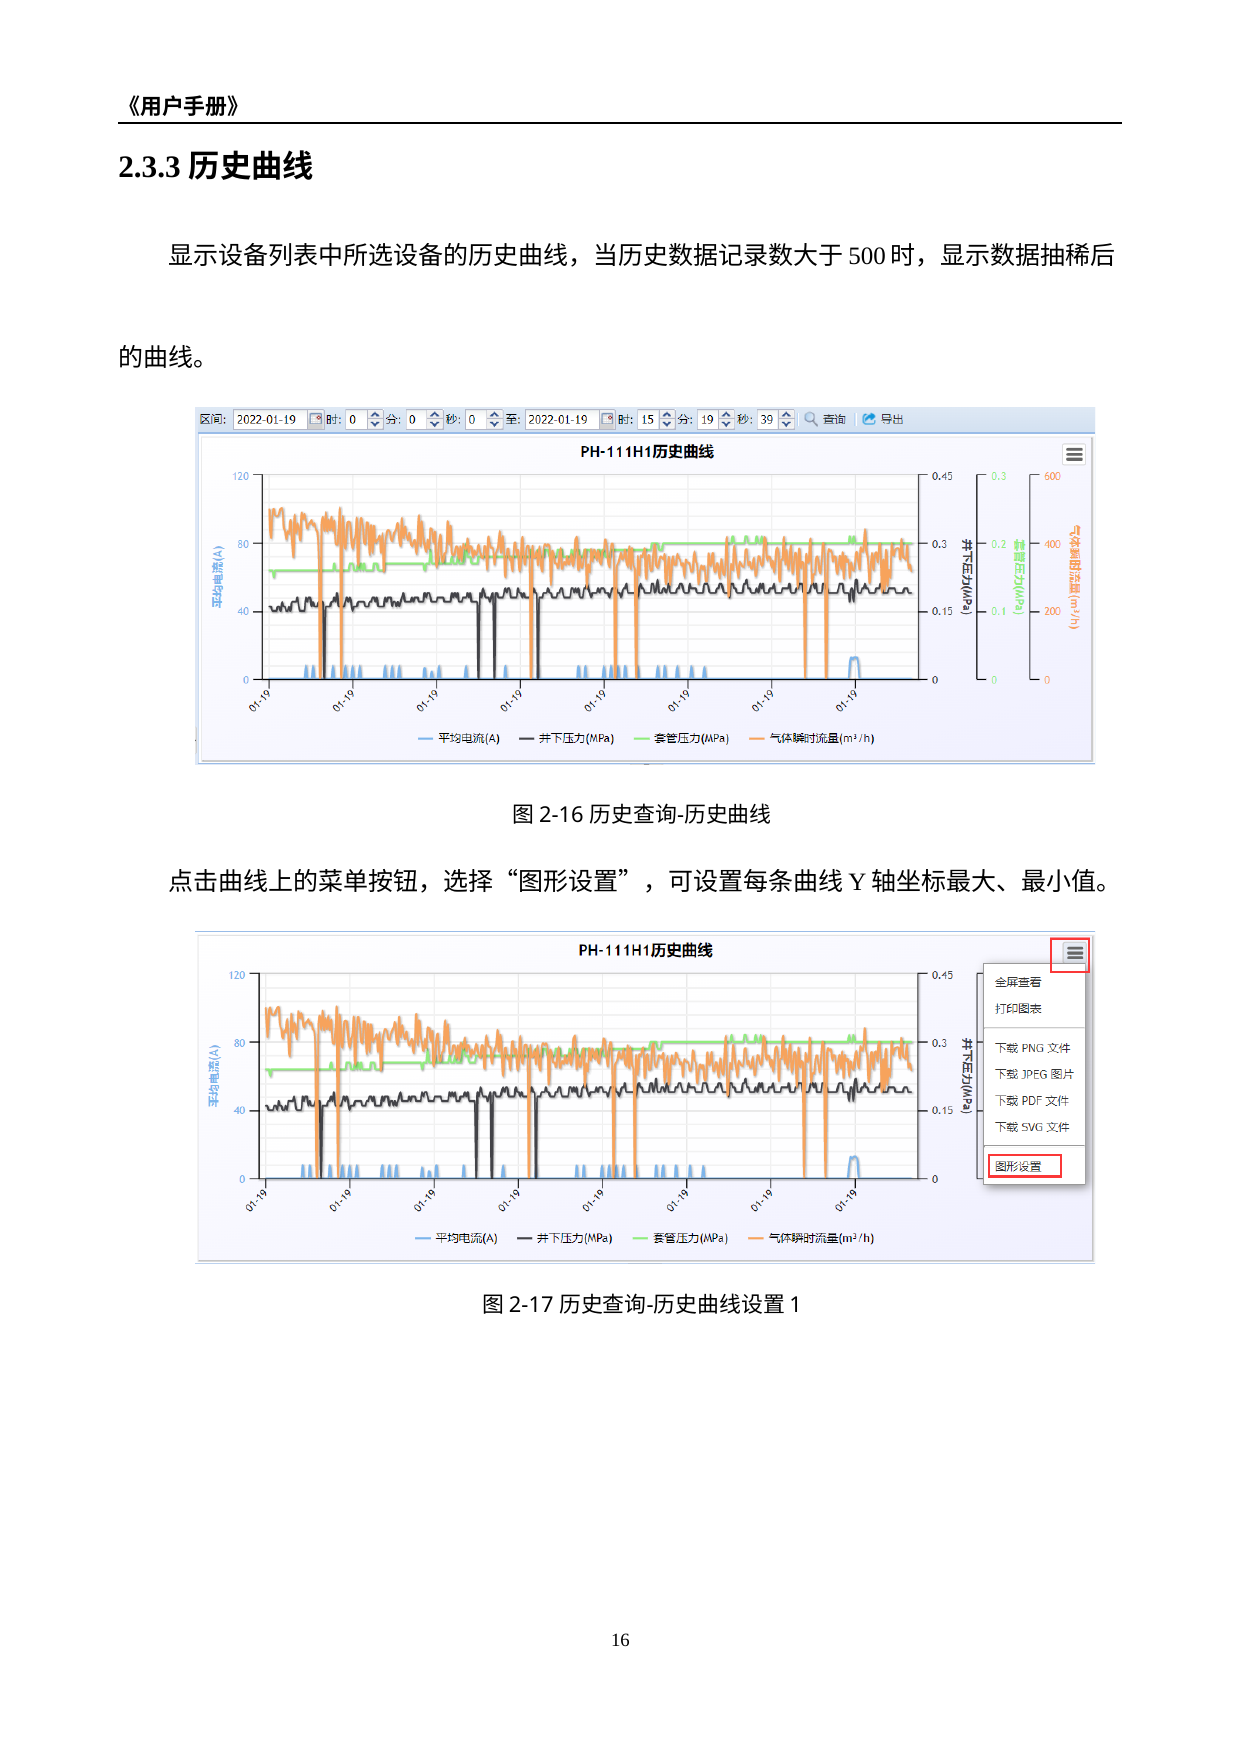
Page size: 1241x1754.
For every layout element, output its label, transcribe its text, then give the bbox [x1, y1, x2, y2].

subtitle 2.3.3 历史曲线 [118, 129, 1122, 197]
text 点击曲线上的菜单按钮，选择“图形设置”，可设置每条曲线Y轴坐标最大、最小值。 [118, 846, 1122, 913]
text 显示设备列表中所选设备的历史曲线，当历史数据记录数大于500时，显示数据抽稀后的曲线。 [118, 220, 1122, 390]
text 图2-16 历史查询-历史曲线 [118, 796, 1122, 830]
picture [195, 407, 1096, 765]
text 图2-17 历史查询-历史曲线设置1 [118, 1286, 1122, 1319]
picture [195, 931, 1096, 1264]
